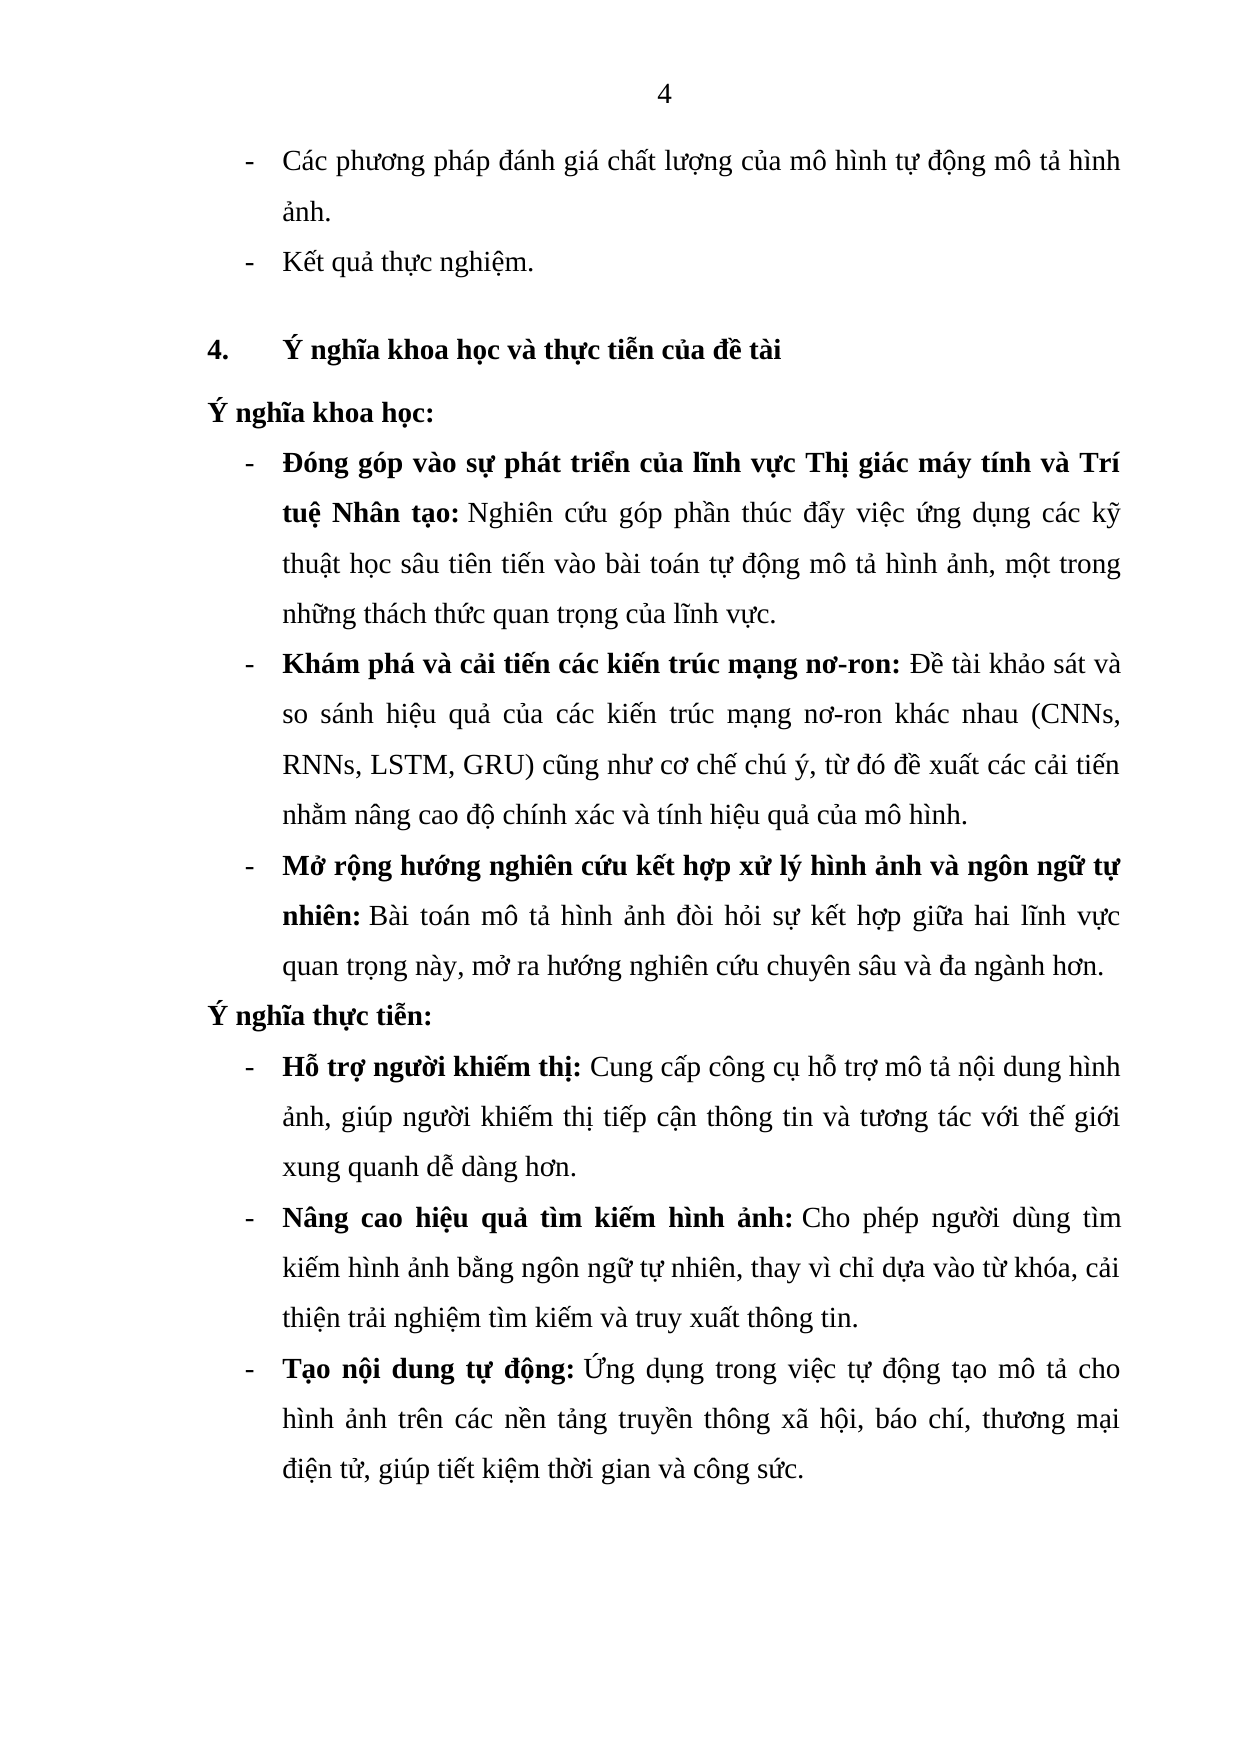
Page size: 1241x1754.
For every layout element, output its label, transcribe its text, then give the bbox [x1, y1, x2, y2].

text Ý nghĩa khoa học: [207, 395, 1122, 428]
list Mở rộng hướng nghiên cứu kết hợp xử lý hình ảnh và ngôn ngữ tự nhiên: Bài toán mô tả hình ảnh đòi hỏi sự kết hợp giữa hai lĩnh vực quan trọng này, mở ra hướng nghiên cứu chuyên sâu và đa ngành hơn. [244, 848, 1122, 982]
list Đóng góp vào sự phát triển của lĩnh vực Thị giác máy tính và Trí tuệ Nhân tạo: Nghiên cứu góp phần thúc đẩy việc ứng dụng các kỹ thuật học sâu tiên tiến vào bài toán tự động mô tả hình ảnh, một trong những thách thức quan trọng của lĩnh vực. [244, 445, 1122, 629]
text Ý nghĩa thực tiễn: [207, 998, 1122, 1032]
list Tạo nội dung tự động: Ứng dụng trong việc tự động tạo mô tả cho hình ảnh trên các nền tảng truyền thông xã hội, báo chí, thương mại điện tử, giúp tiết kiệm thời gian và công sức. [244, 1351, 1122, 1485]
subtitle 4. Ý nghĩa khoa học và thực tiễn của đề tài [207, 332, 1122, 366]
list Hỗ trợ người khiếm thị: Cung cấp công cụ hỗ trợ mô tả nội dung hình ảnh, giúp người khiếm thị tiếp cận thông tin và tương tác với thế giới xung quanh dễ dàng hơn. [244, 1049, 1122, 1183]
list Nâng cao hiệu quả tìm kiếm hình ảnh: Cho phép người dùng tìm kiếm hình ảnh bằng ngôn ngữ tự nhiên, thay vì chỉ dựa vào từ khóa, cải thiện trải nghiệm tìm kiếm và truy xuất thông tin. [244, 1200, 1122, 1334]
list Các phương pháp đánh giá chất lượng của mô hình tự động mô tả hình ảnh. [244, 143, 1122, 227]
list Khám phá và cải tiến các kiến trúc mạng nơ-ron: Đề tài khảo sát và so sánh hiệu quả của các kiến trúc mạng nơ-ron khác nhau (CNNs, RNNs, LSTM, GRU) cũng như cơ chế chú ý, từ đó đề xuất các cải tiến nhằm nâng cao độ chính xác và tính hiệu quả của mô hình. [244, 646, 1122, 831]
list Kết quả thực nghiệm. [244, 244, 1122, 278]
